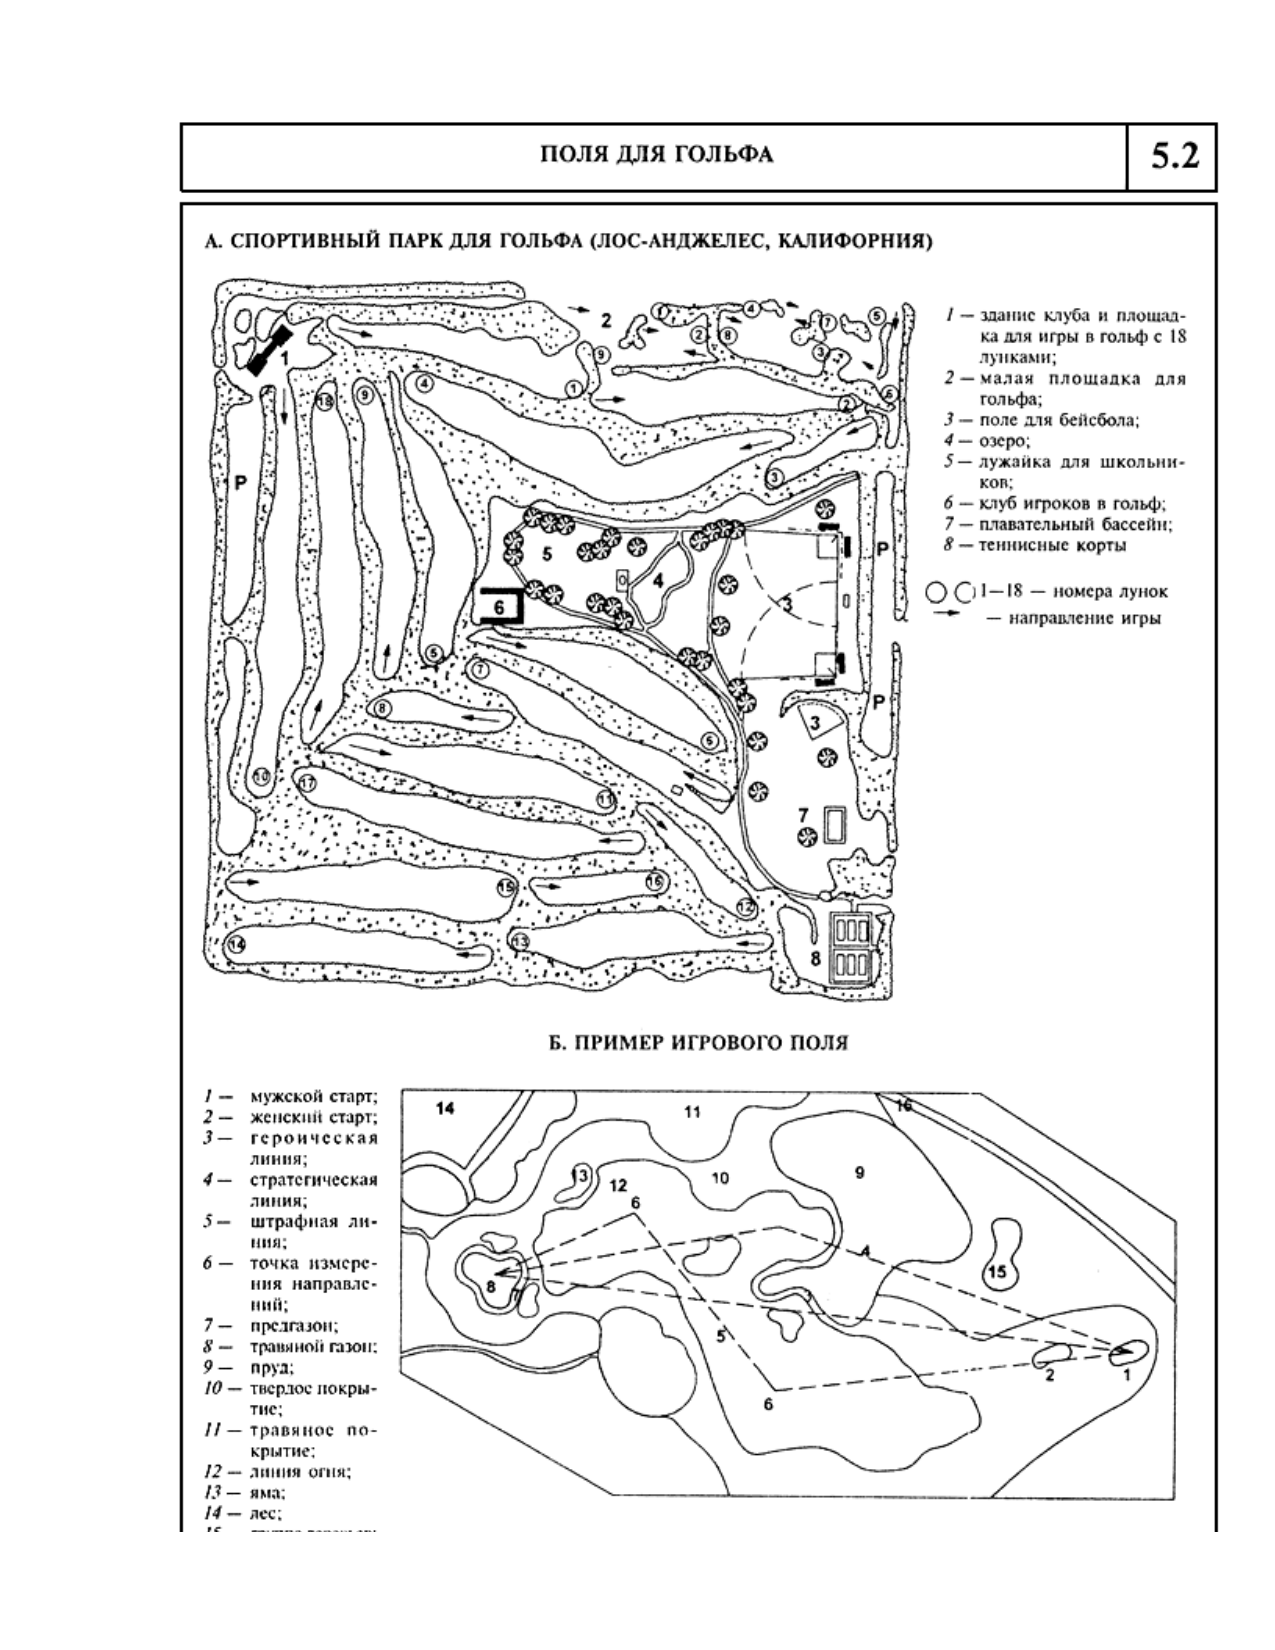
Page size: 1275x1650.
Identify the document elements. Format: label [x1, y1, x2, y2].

picture [177, 118, 1226, 1532]
